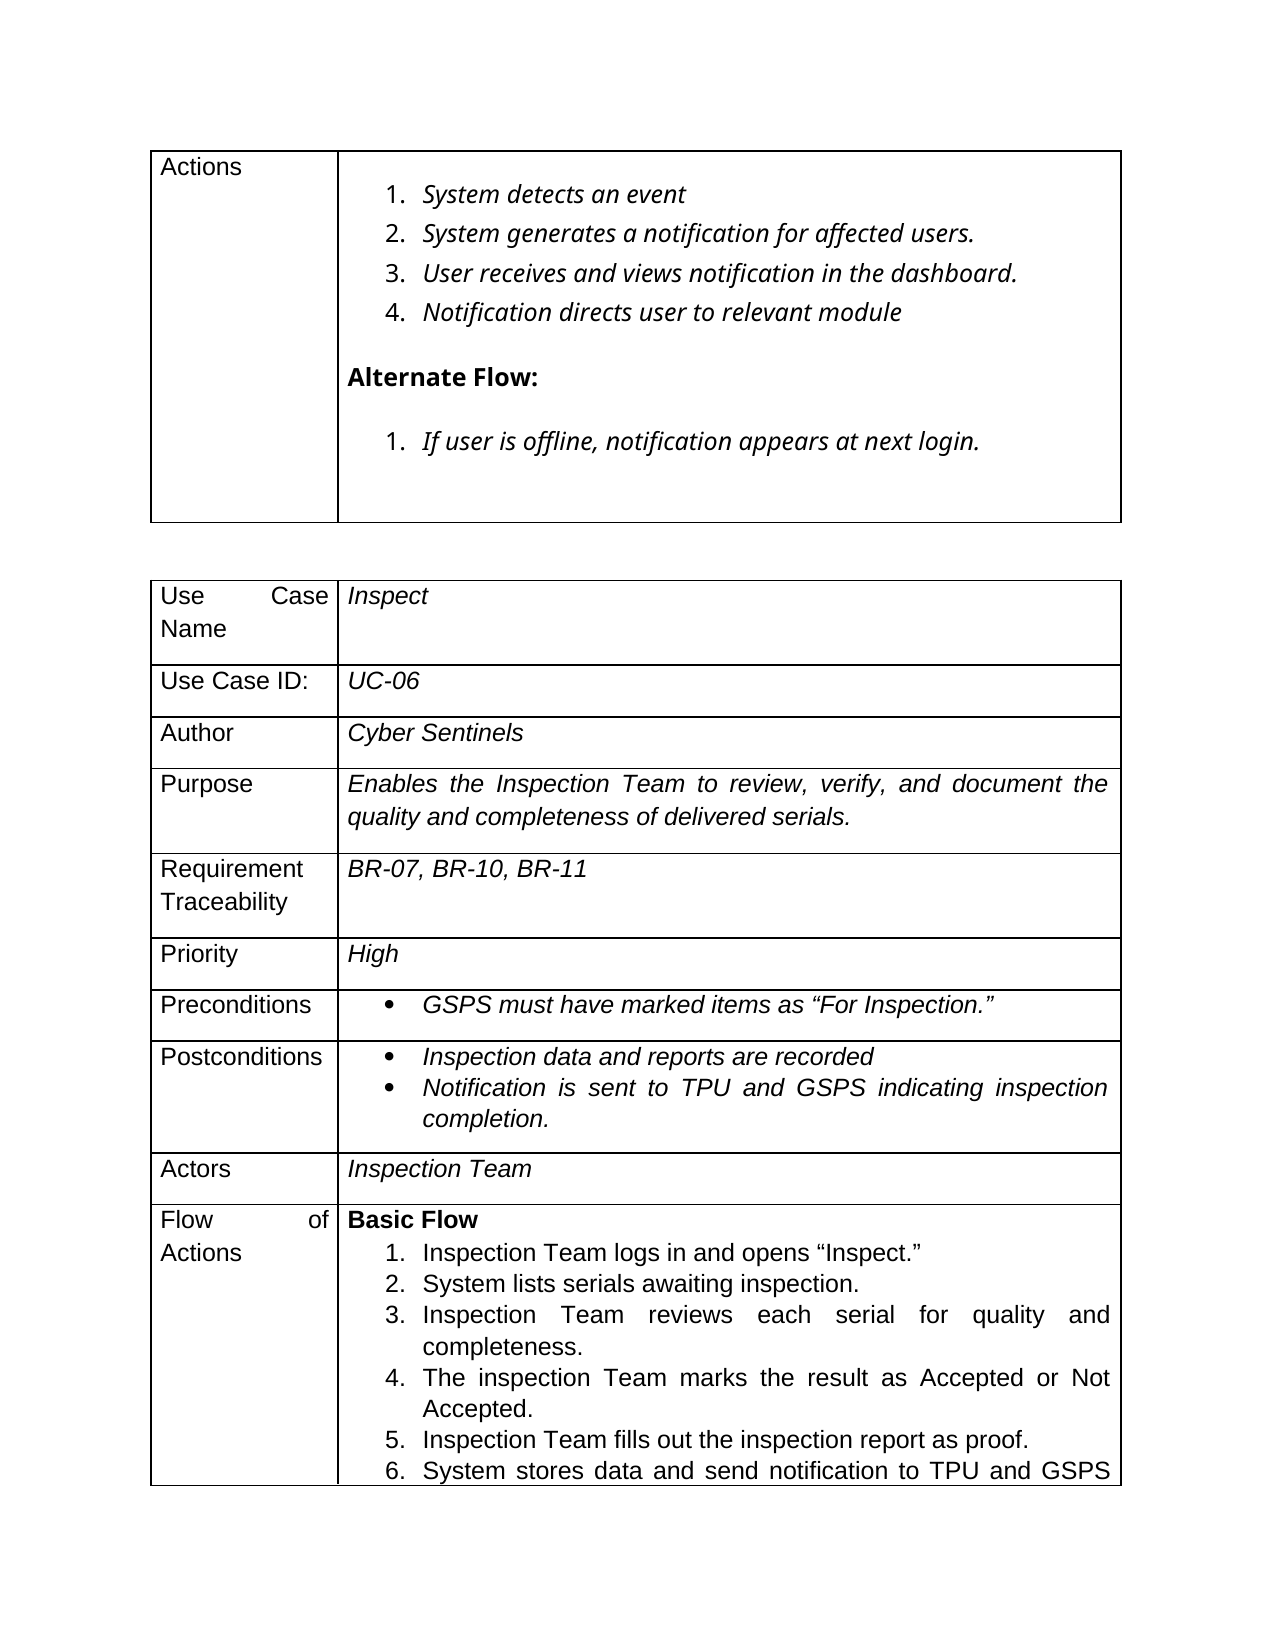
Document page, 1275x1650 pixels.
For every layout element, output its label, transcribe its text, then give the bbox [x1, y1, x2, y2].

table_cell Cyber Sentinels [339, 718, 1120, 767]
table_cell BR-07, BR-10, BR-11 [339, 854, 1120, 937]
table_cell High [339, 939, 1120, 989]
table_cell Use Case ID: [152, 666, 337, 716]
table_cell Inspection data and reports are recorded Notification is sent to TPU and GSPS indicating inspection completion. [339, 1042, 1120, 1152]
table_cell Author [152, 718, 337, 767]
table_cell Inspection Team [339, 1154, 1120, 1203]
table_cell Flow of Actions [152, 152, 337, 522]
table_cell Preconditions [152, 991, 337, 1040]
table_cell Enables the Inspection Team to review, verify, and document the quality and completeness of delivered serials. [339, 769, 1120, 852]
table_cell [339, 152, 1120, 522]
table_cell GSPS must have marked items as “For Inspection.” [339, 991, 1120, 1040]
table_cell Purpose [152, 769, 337, 852]
table_header Inspect [339, 581, 1120, 664]
table_header Use Case Name [152, 581, 337, 664]
table_cell Postconditions [152, 1042, 337, 1152]
table_cell Actors [152, 1154, 337, 1203]
table_cell UC-06 [339, 666, 1120, 716]
table_cell Flow of Actions [152, 1205, 337, 1484]
table_cell Priority [152, 939, 337, 989]
table_cell Requirement Traceability [152, 854, 337, 937]
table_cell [339, 1205, 1120, 1484]
